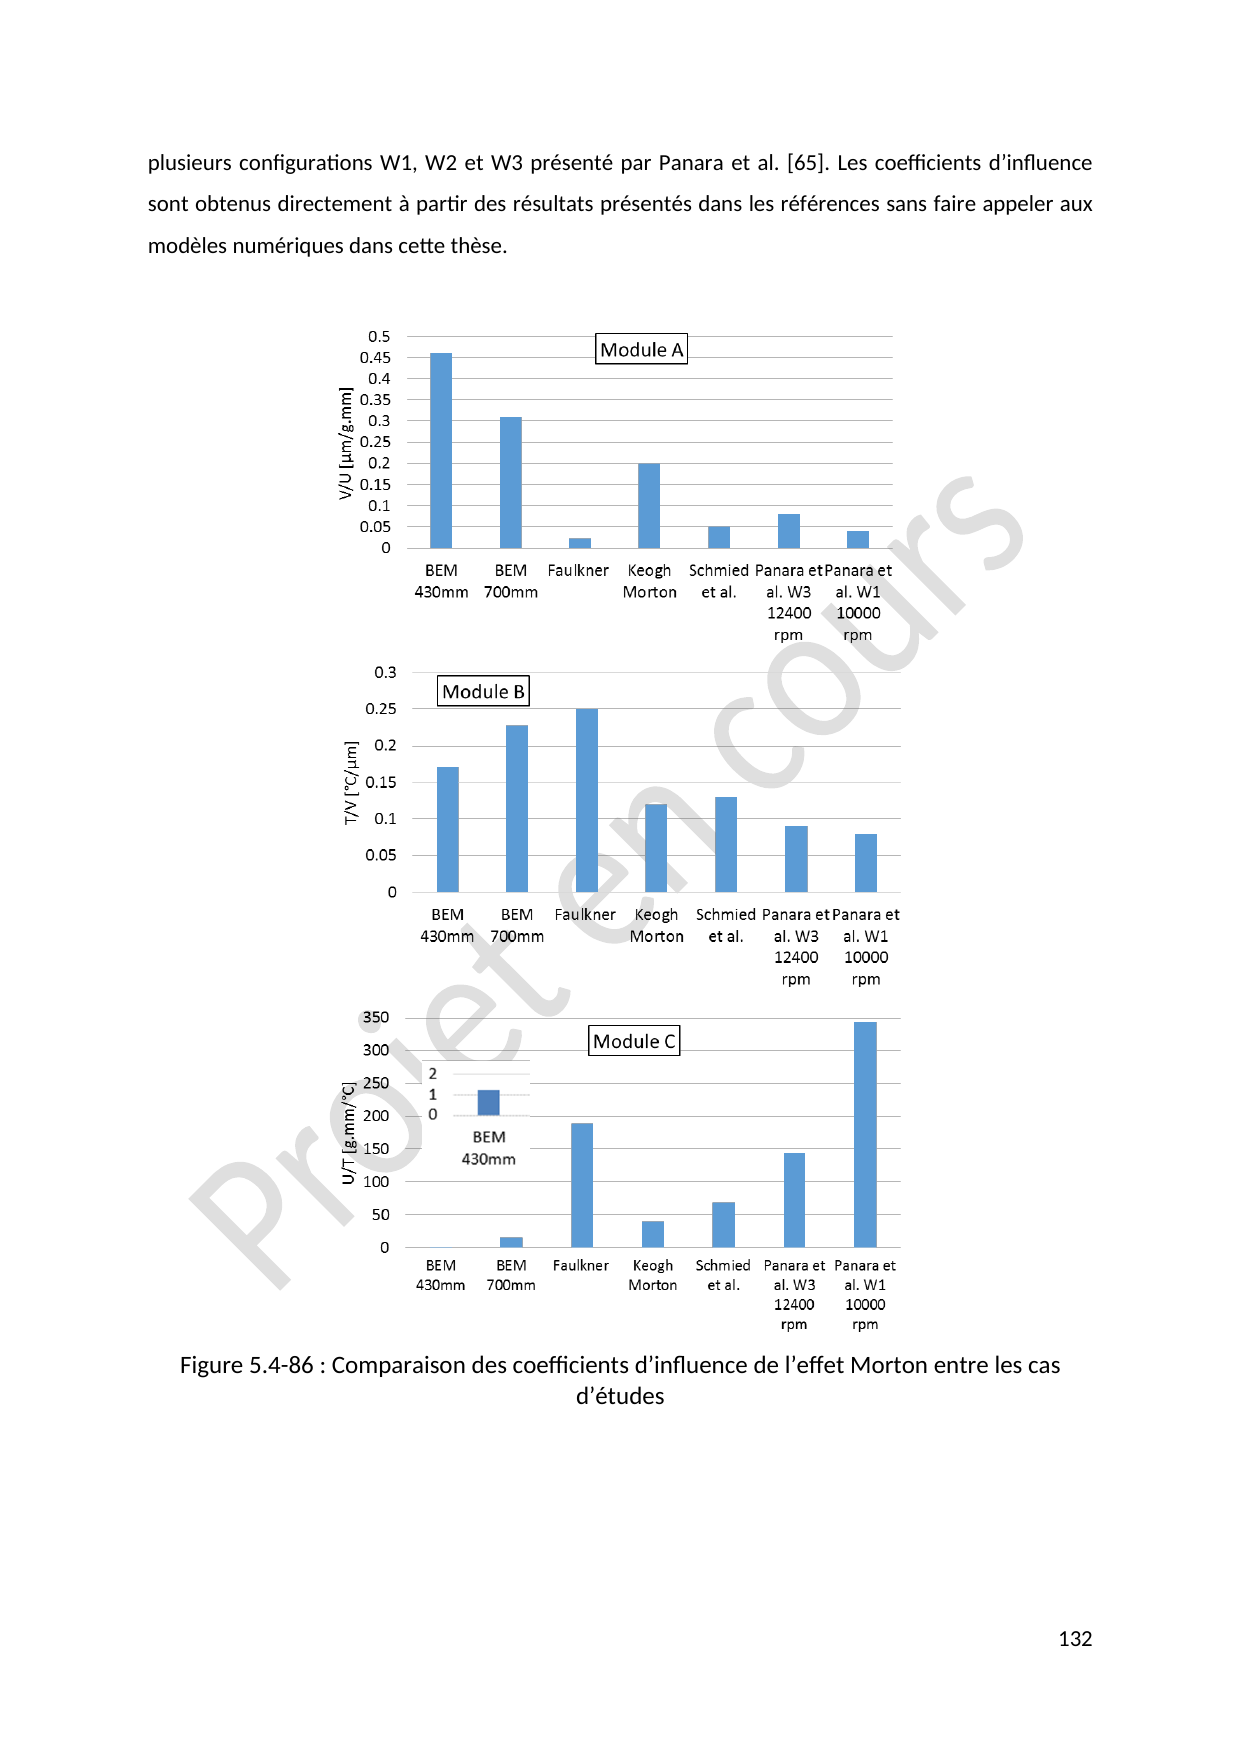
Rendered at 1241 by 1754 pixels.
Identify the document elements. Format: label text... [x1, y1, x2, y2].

picture [331, 1005, 909, 1336]
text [148, 148, 1093, 259]
picture [330, 315, 910, 647]
picture [330, 660, 910, 991]
